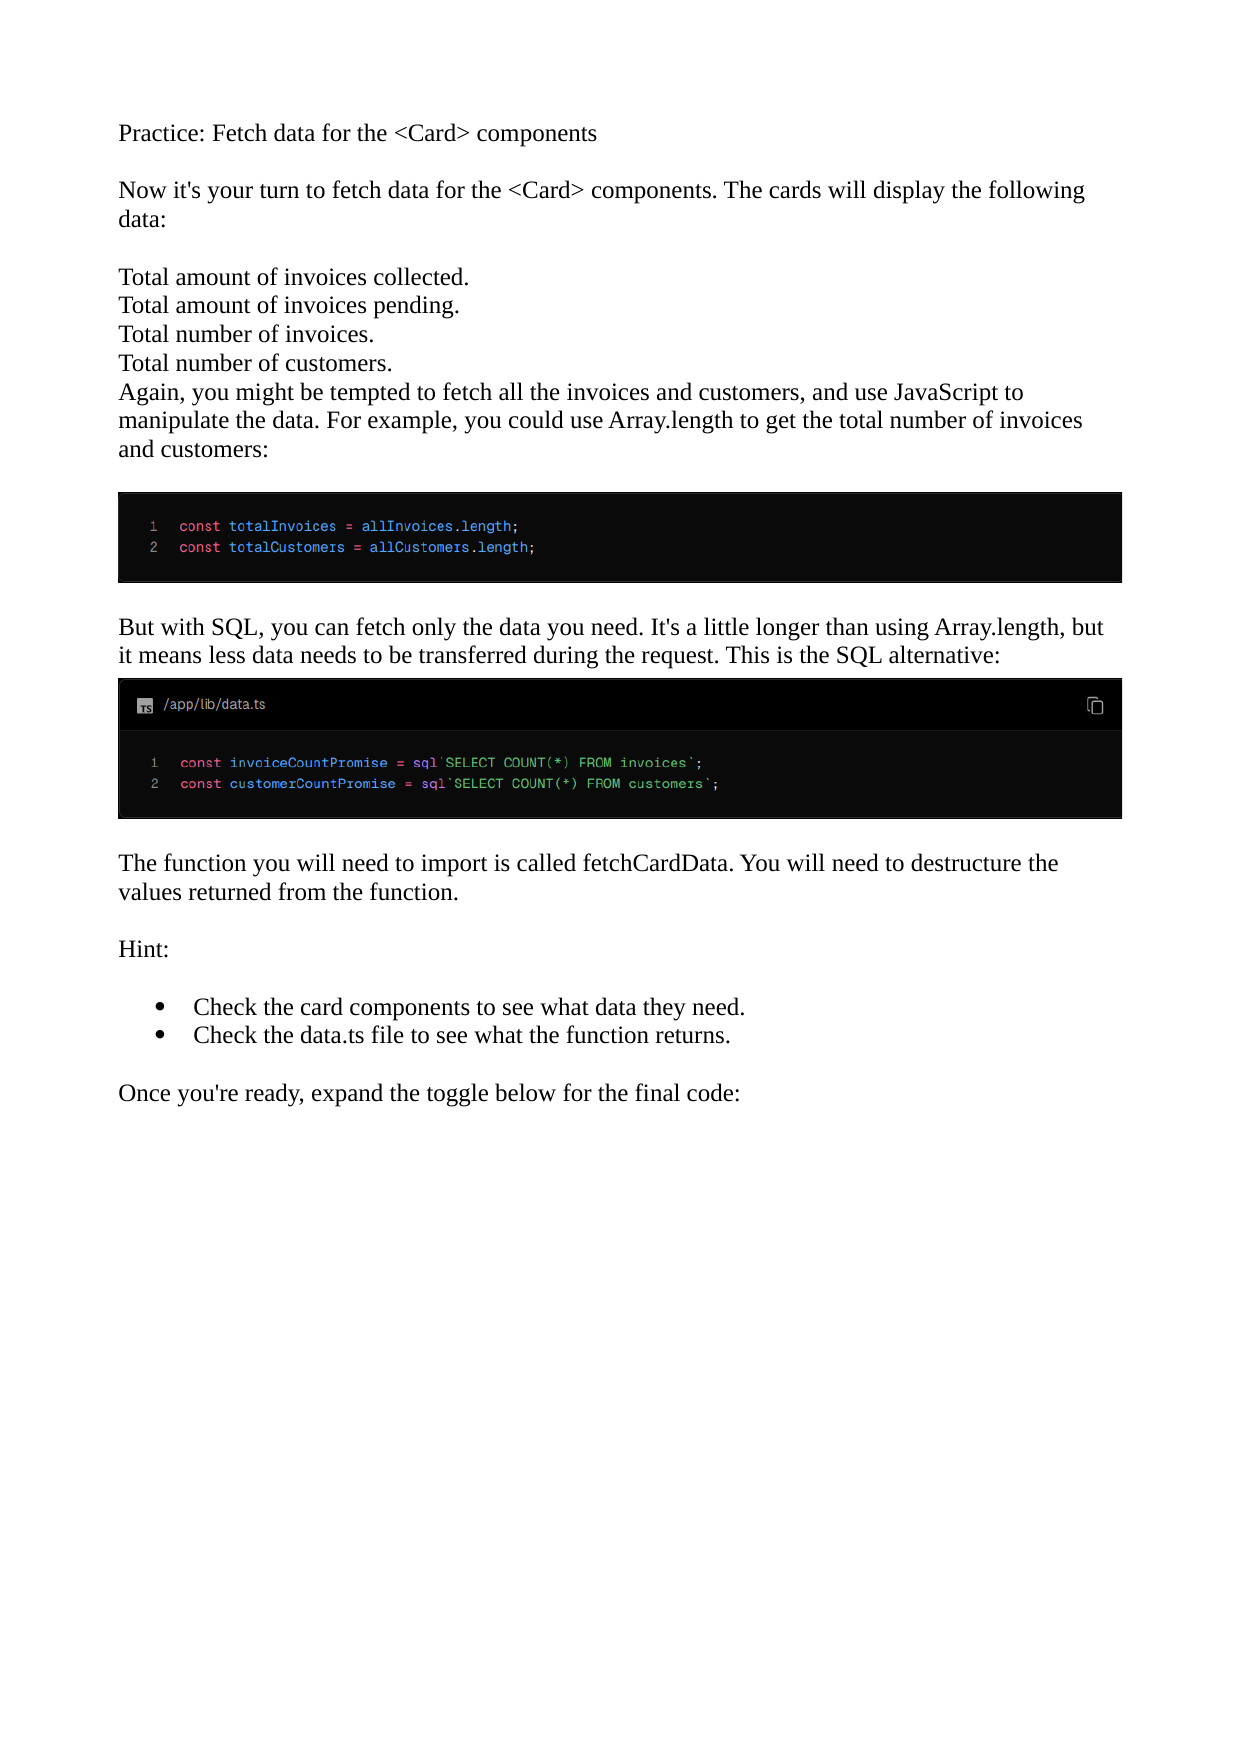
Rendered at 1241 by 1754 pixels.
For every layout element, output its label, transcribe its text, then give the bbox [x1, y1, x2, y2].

list Check the card components to see what data they need. [156, 992, 1122, 1020]
list Check the data.ts file to see what the function returns. [156, 1020, 1122, 1049]
text Total number of invoices. [118, 319, 1122, 348]
text But with SQL, you can fetch only the data you need. It's a little longer than using Array.length, but it means less data needs to be transferred during the request. This is the SQL alternative: [118, 612, 1122, 669]
text Practice: Fetch data for the <Card> components [118, 118, 1122, 147]
picture [118, 492, 1123, 583]
text Total number of customers. [118, 348, 1122, 377]
text Hint: [118, 934, 1122, 963]
text Again, you might be tempted to fetch all the invoices and customers, and use JavaScript to manipulate the data. For example, you could use Array.length to get the total number of invoices and customers: [118, 377, 1122, 463]
text Total amount of invoices collected. [118, 262, 1122, 291]
text Once you're ready, expand the toggle below for the final code: [118, 1078, 1122, 1107]
text The function you will need to import is called fetchCardData. You will need to destructure the values returned from the function. [118, 848, 1122, 905]
text Total amount of invoices pending. [118, 291, 1122, 319]
text Now it's your turn to fetch data for the <Card> components. The cards will display the following data: [118, 176, 1122, 233]
picture [118, 678, 1123, 819]
